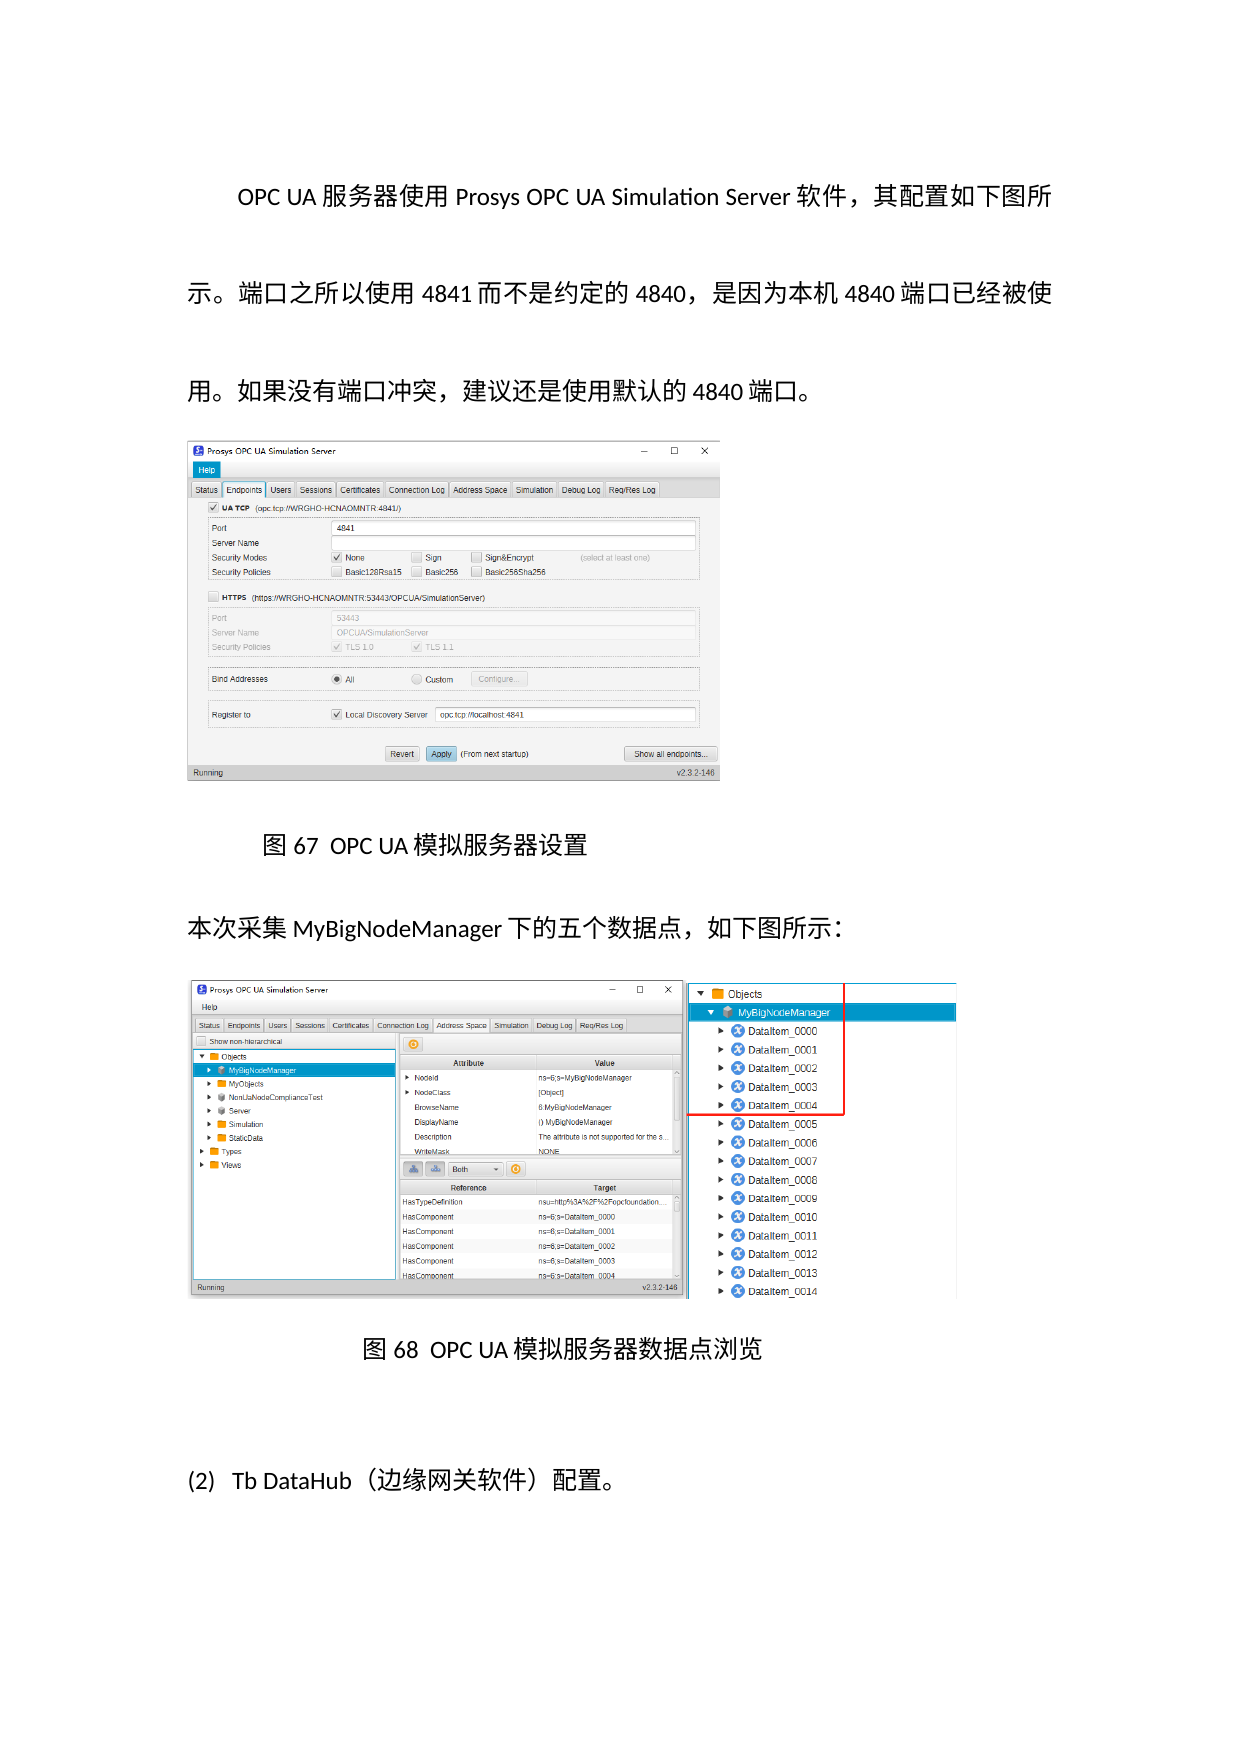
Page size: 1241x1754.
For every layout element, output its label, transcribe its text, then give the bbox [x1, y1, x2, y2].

text 本次采集MyBigNodeManager下的五个数据点，如下图所示： [187, 894, 1053, 959]
list 图 67 OPC UA模拟服务器设置 [187, 811, 1053, 876]
list 图 68 OPC UA模拟服务器数据点浏览 [187, 1316, 1053, 1381]
text OPC UA服务器使用Prosys OPC UA Simulation Server软件，其配置如下图所示。端口之所以使用4841而不是约定的4840，是因为本机4840端口已经被使用。如果没有端口冲突，建议还是使用默认的4840端口。 [187, 162, 1053, 422]
picture [690, 985, 957, 1002]
picture [724, 1007, 732, 1017]
picture [187, 440, 720, 781]
list Tb DataHub（边缘网关软件）配置。 [187, 1446, 1053, 1511]
picture [187, 980, 957, 1299]
